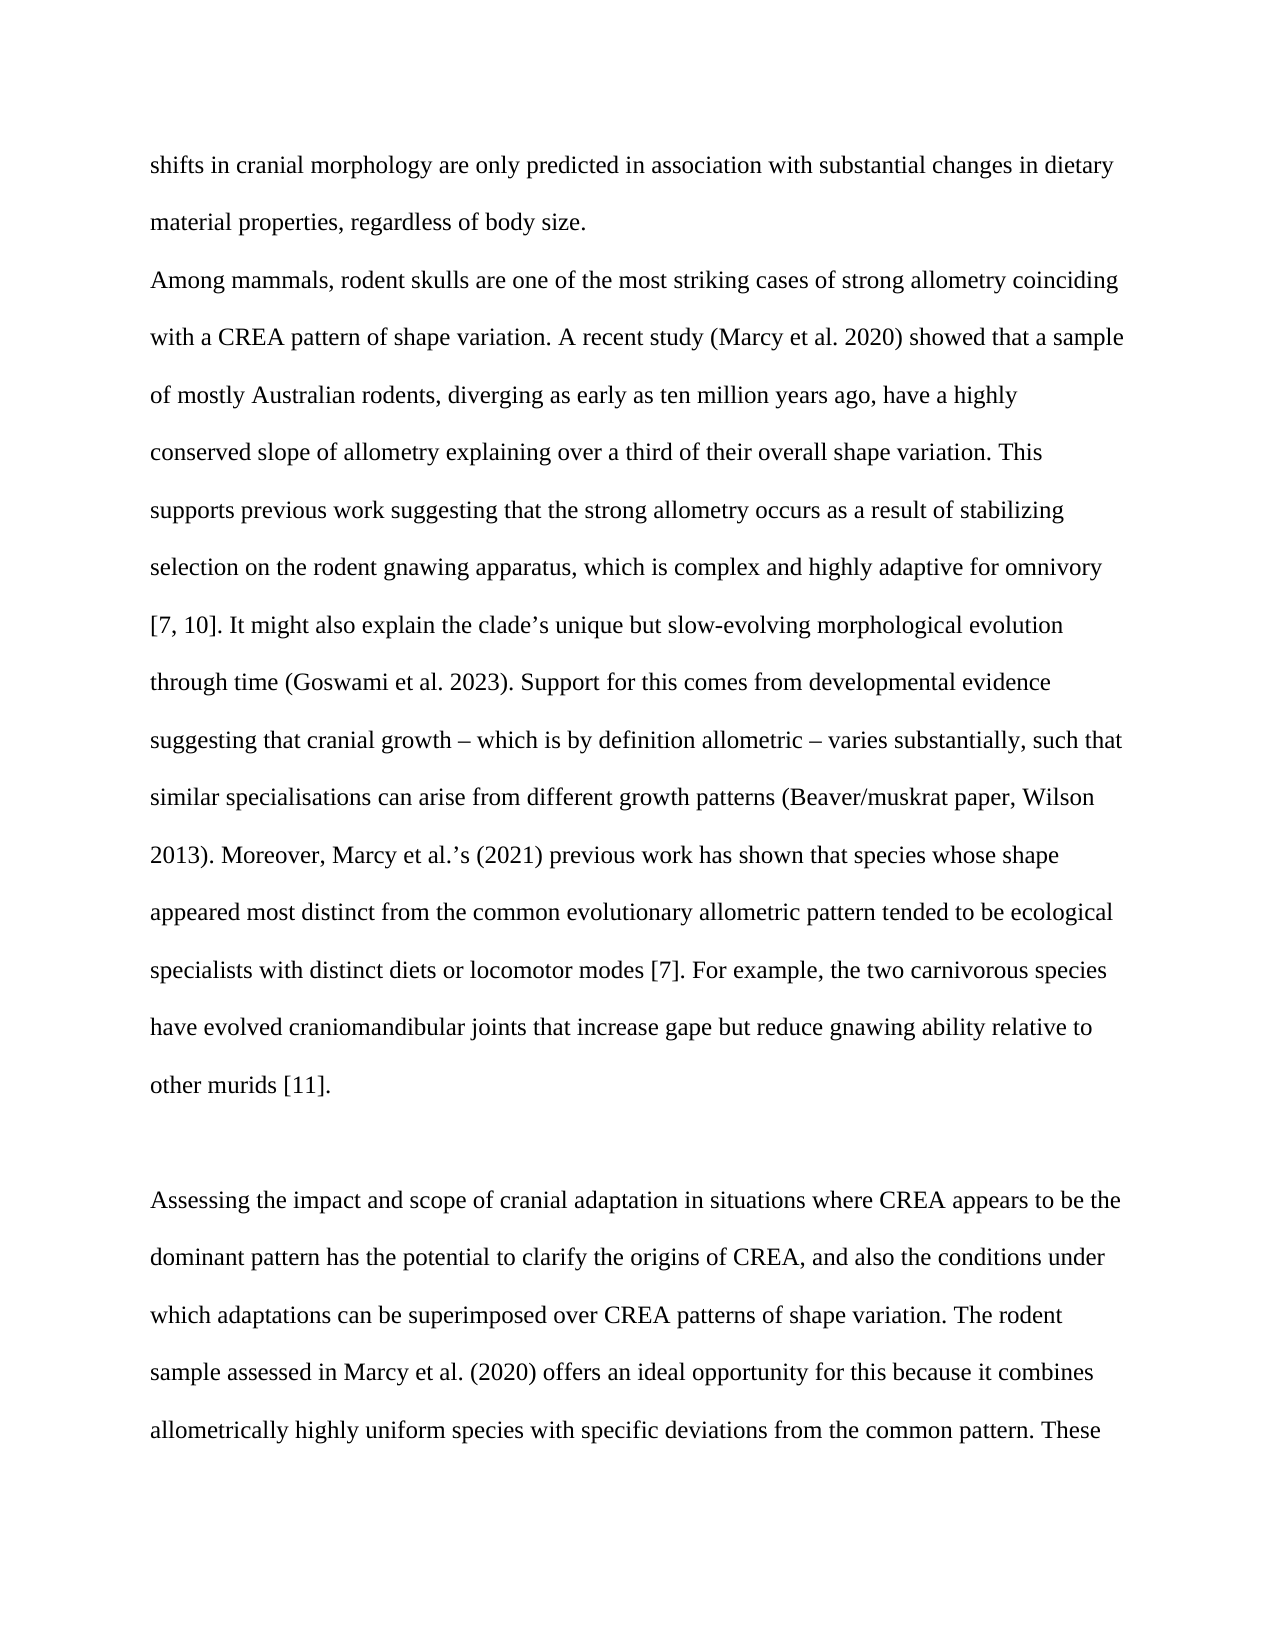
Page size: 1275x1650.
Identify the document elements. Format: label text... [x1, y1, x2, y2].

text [150, 150, 1125, 236]
text Among mammals, rodent skulls are one of the most striking cases of strong allometry coinciding with a CREA pattern of shape variation. A recent study (Marcy et al. 2020) showed that a sample of mostly Australian rodents, diverging as early as ten million years ago, have a highly conserved slope of allometry explaining over a third of their overall shape variation. This supports previous work suggesting that the strong allometry occurs as a result of stabilizing selection on the rodent gnawing apparatus, which is complex and highly adaptive for omnivory [7, 10]. It might also explain the clade’s unique but slow-evolving morphological evolution through time (Goswami et al. 2023). Support for this comes from developmental evidence suggesting that cranial growth – which is by definition allometric – varies substantially, such that similar specialisations can arise from different growth patterns (Beaver/muskrat paper, Wilson 2013). Moreover, Marcy et al.’s (2021) previous work has shown that species whose shape appeared most distinct from the common evolutionary allometric pattern tended to be ecological specialists with distinct diets or locomotor modes [7]. For example, the two carnivorous species have evolved craniomandibular joints that increase gape but reduce gnawing ability relative to other murids [11]. [150, 265, 1125, 1099]
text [150, 1185, 1125, 1444]
